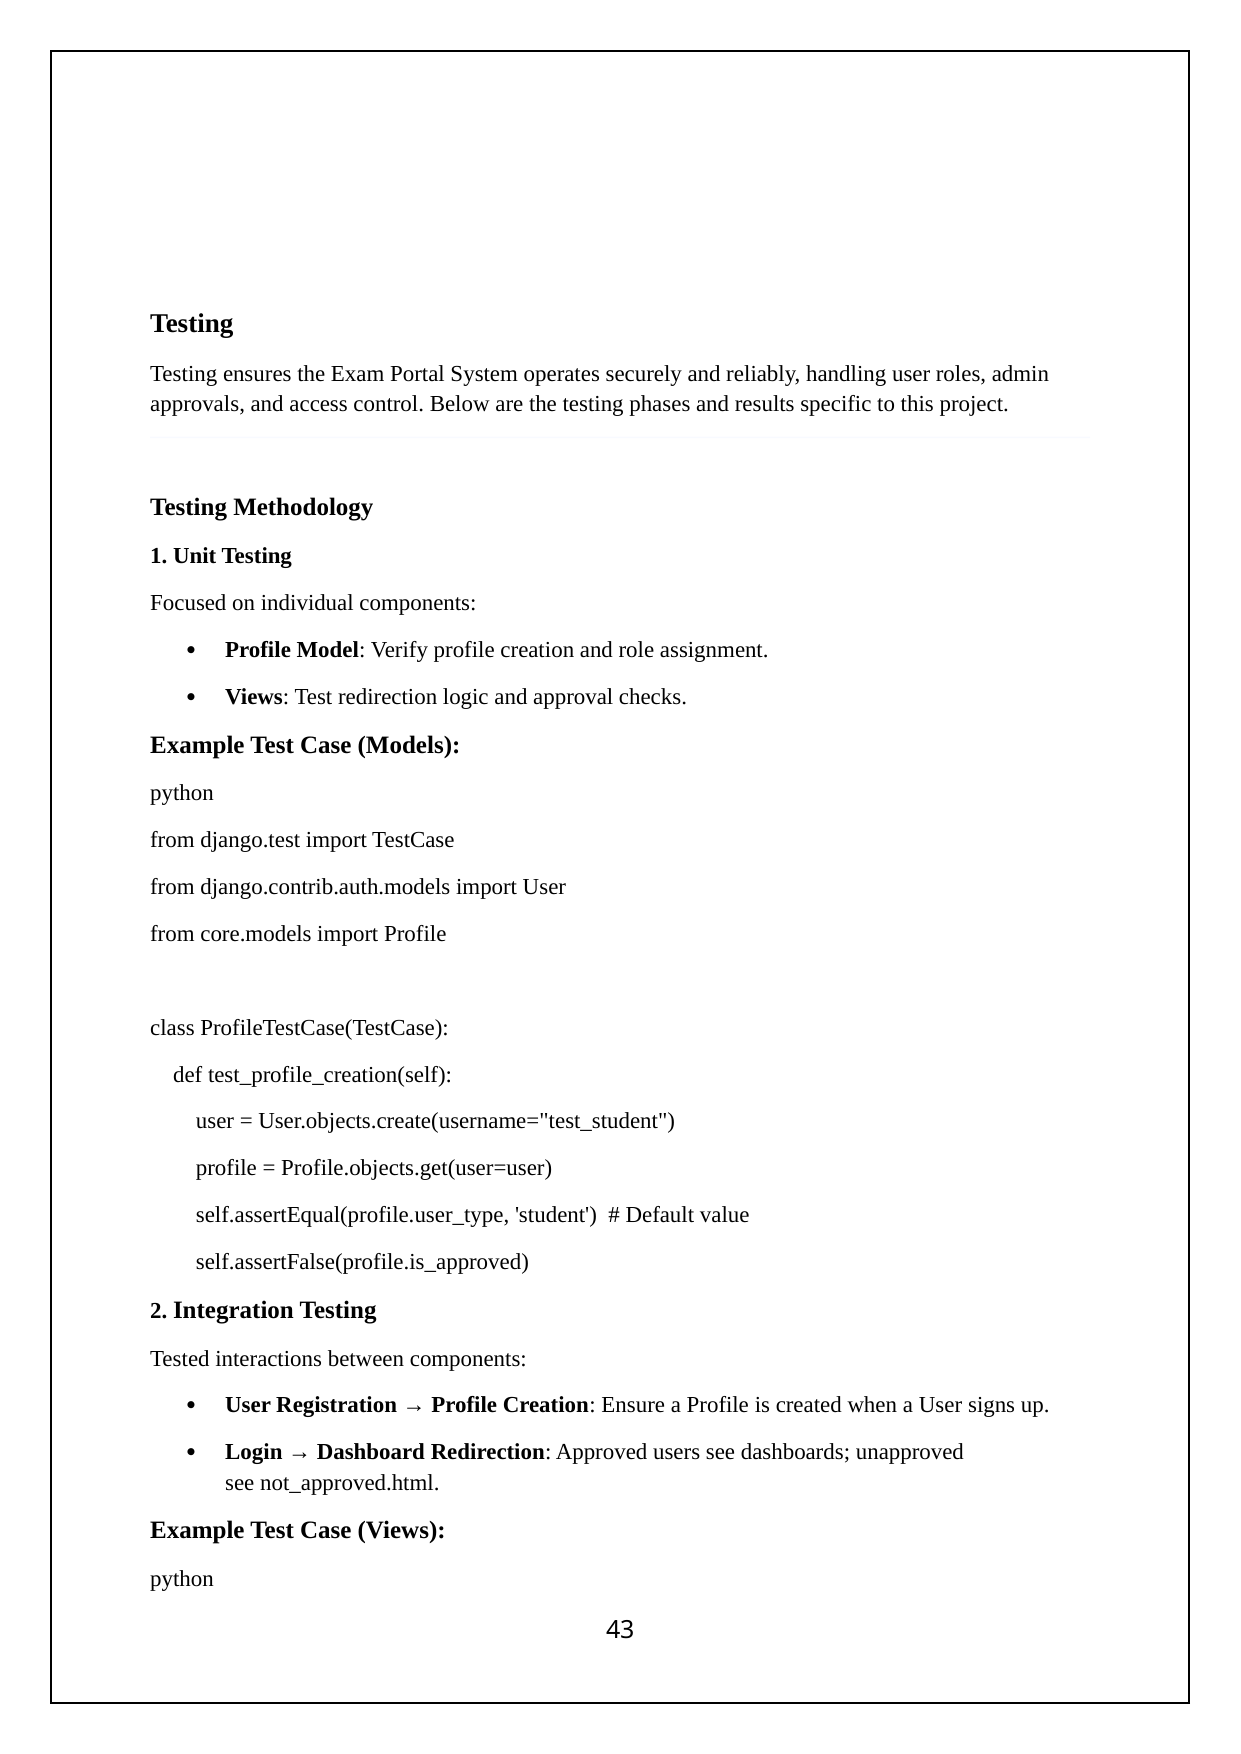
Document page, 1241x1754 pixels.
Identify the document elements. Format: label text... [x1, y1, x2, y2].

list Profile Model: Verify profile creation and role assignment. [187, 636, 1090, 662]
text from django.test import TestCase [150, 826, 1090, 853]
text Focused on individual components: [150, 589, 1090, 615]
text python [150, 779, 1090, 806]
text Testing Methodology [150, 492, 1090, 521]
text Testing [150, 307, 1090, 338]
text Testing ensures the Exam Portal System operates securely and reliably, handling user roles, admin approvals, and access control. Below are the testing phases and results specific to this project. [150, 359, 1090, 416]
text from core.models import Profile [150, 920, 1090, 946]
text from django.contrib.auth.models import User [150, 873, 1090, 899]
list Views: Test redirection logic and approval checks. [187, 683, 1090, 709]
text self.assertEqual(profile.user_type, 'student') # Default value [150, 1201, 1090, 1228]
text class ProfileTestCase(TestCase): [150, 1014, 1090, 1040]
text python [150, 1565, 1090, 1592]
list User Registration → Profile Creation: Ensure a Profile is created when a User signs up. [187, 1392, 1090, 1418]
text Example Test Case (Models): [150, 730, 1090, 758]
text 2. Integration Testing [150, 1295, 1090, 1324]
text profile = Profile.objects.get(user=user) [150, 1154, 1090, 1181]
text Tested interactions between components: [150, 1345, 1090, 1371]
text user = User.objects.create(username="test_student") [150, 1107, 1090, 1134]
text def test_profile_creation(self): [150, 1061, 1090, 1087]
text Example Test Case (Views): [150, 1516, 1090, 1544]
list Login → Dashboard Redirection: Approved users see dashboards; unapproved see not_approved.html. [187, 1438, 1090, 1495]
text 1. Unit Testing [150, 542, 1090, 568]
text self.assertFalse(profile.is_approved) [150, 1248, 1090, 1274]
